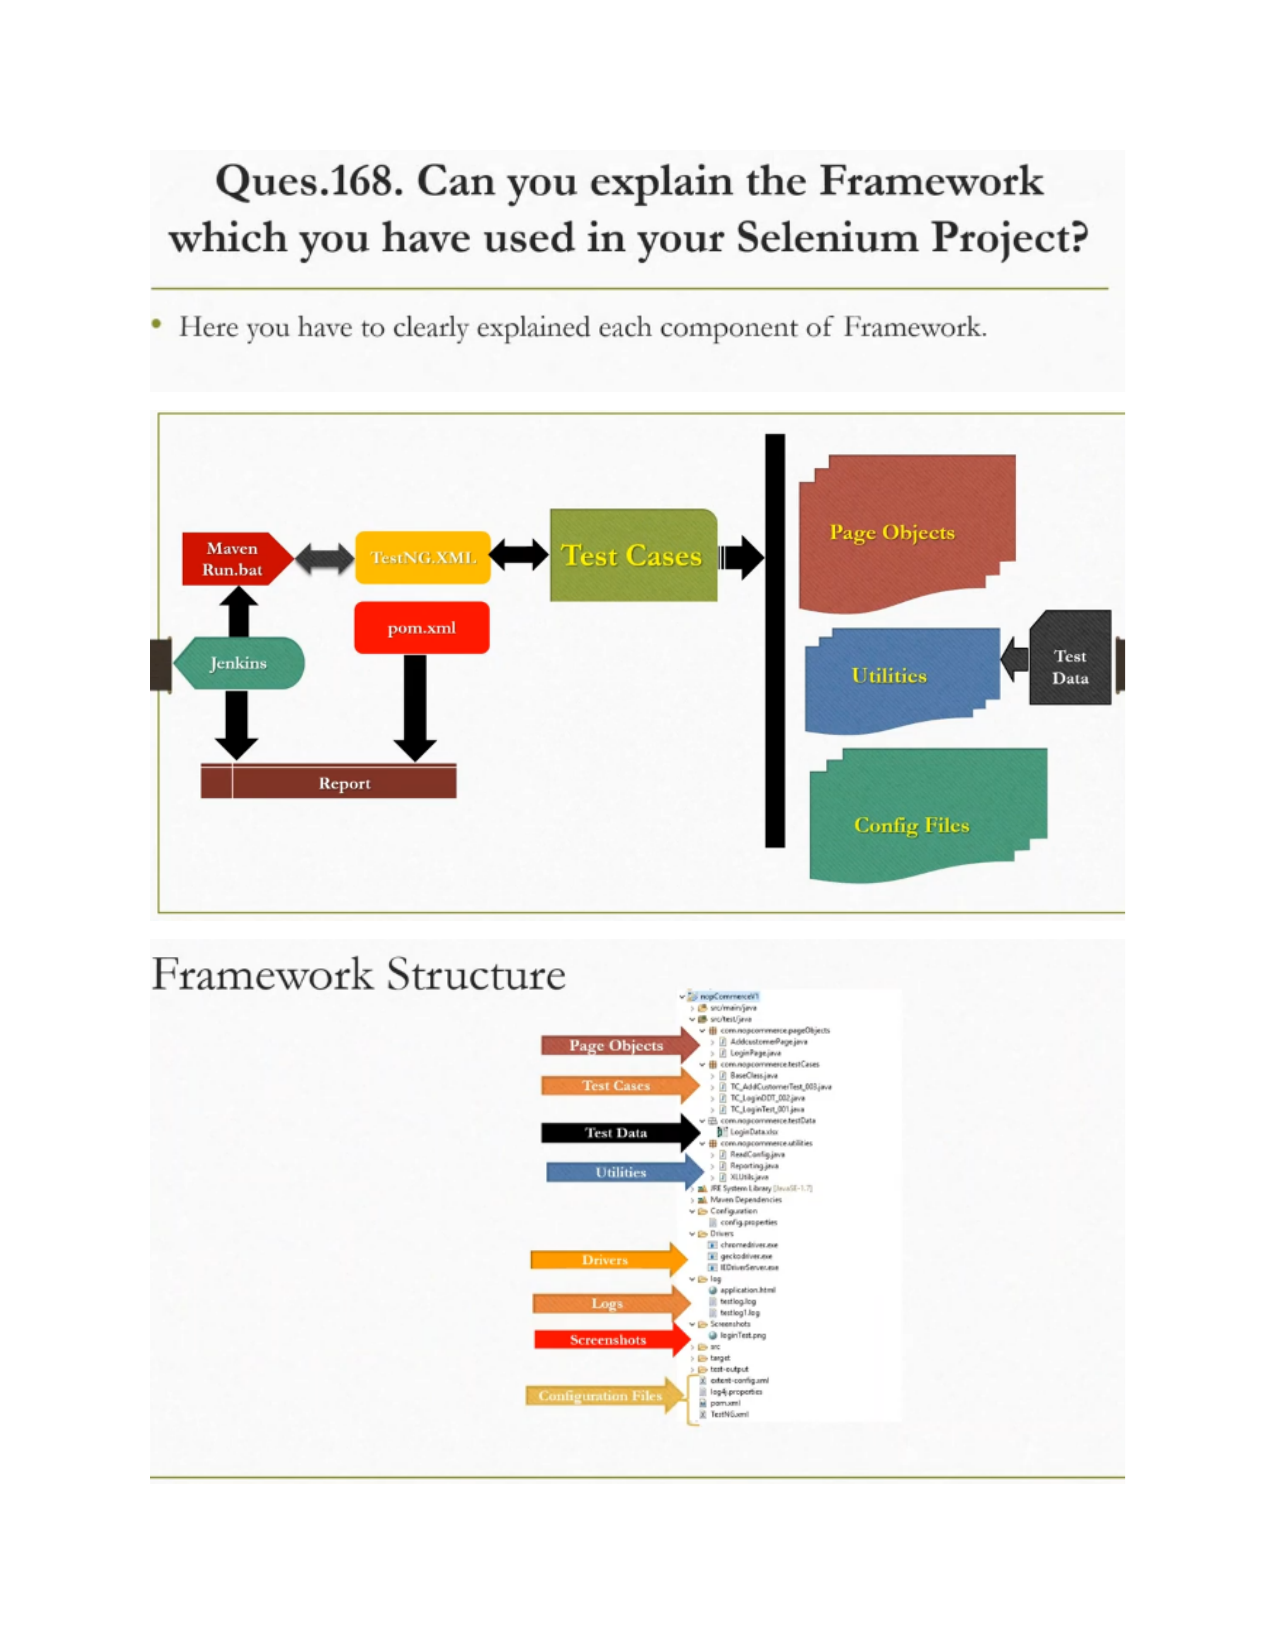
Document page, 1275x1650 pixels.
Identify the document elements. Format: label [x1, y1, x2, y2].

picture [150, 150, 1125, 392]
picture [150, 939, 1125, 1484]
picture [150, 410, 1125, 921]
